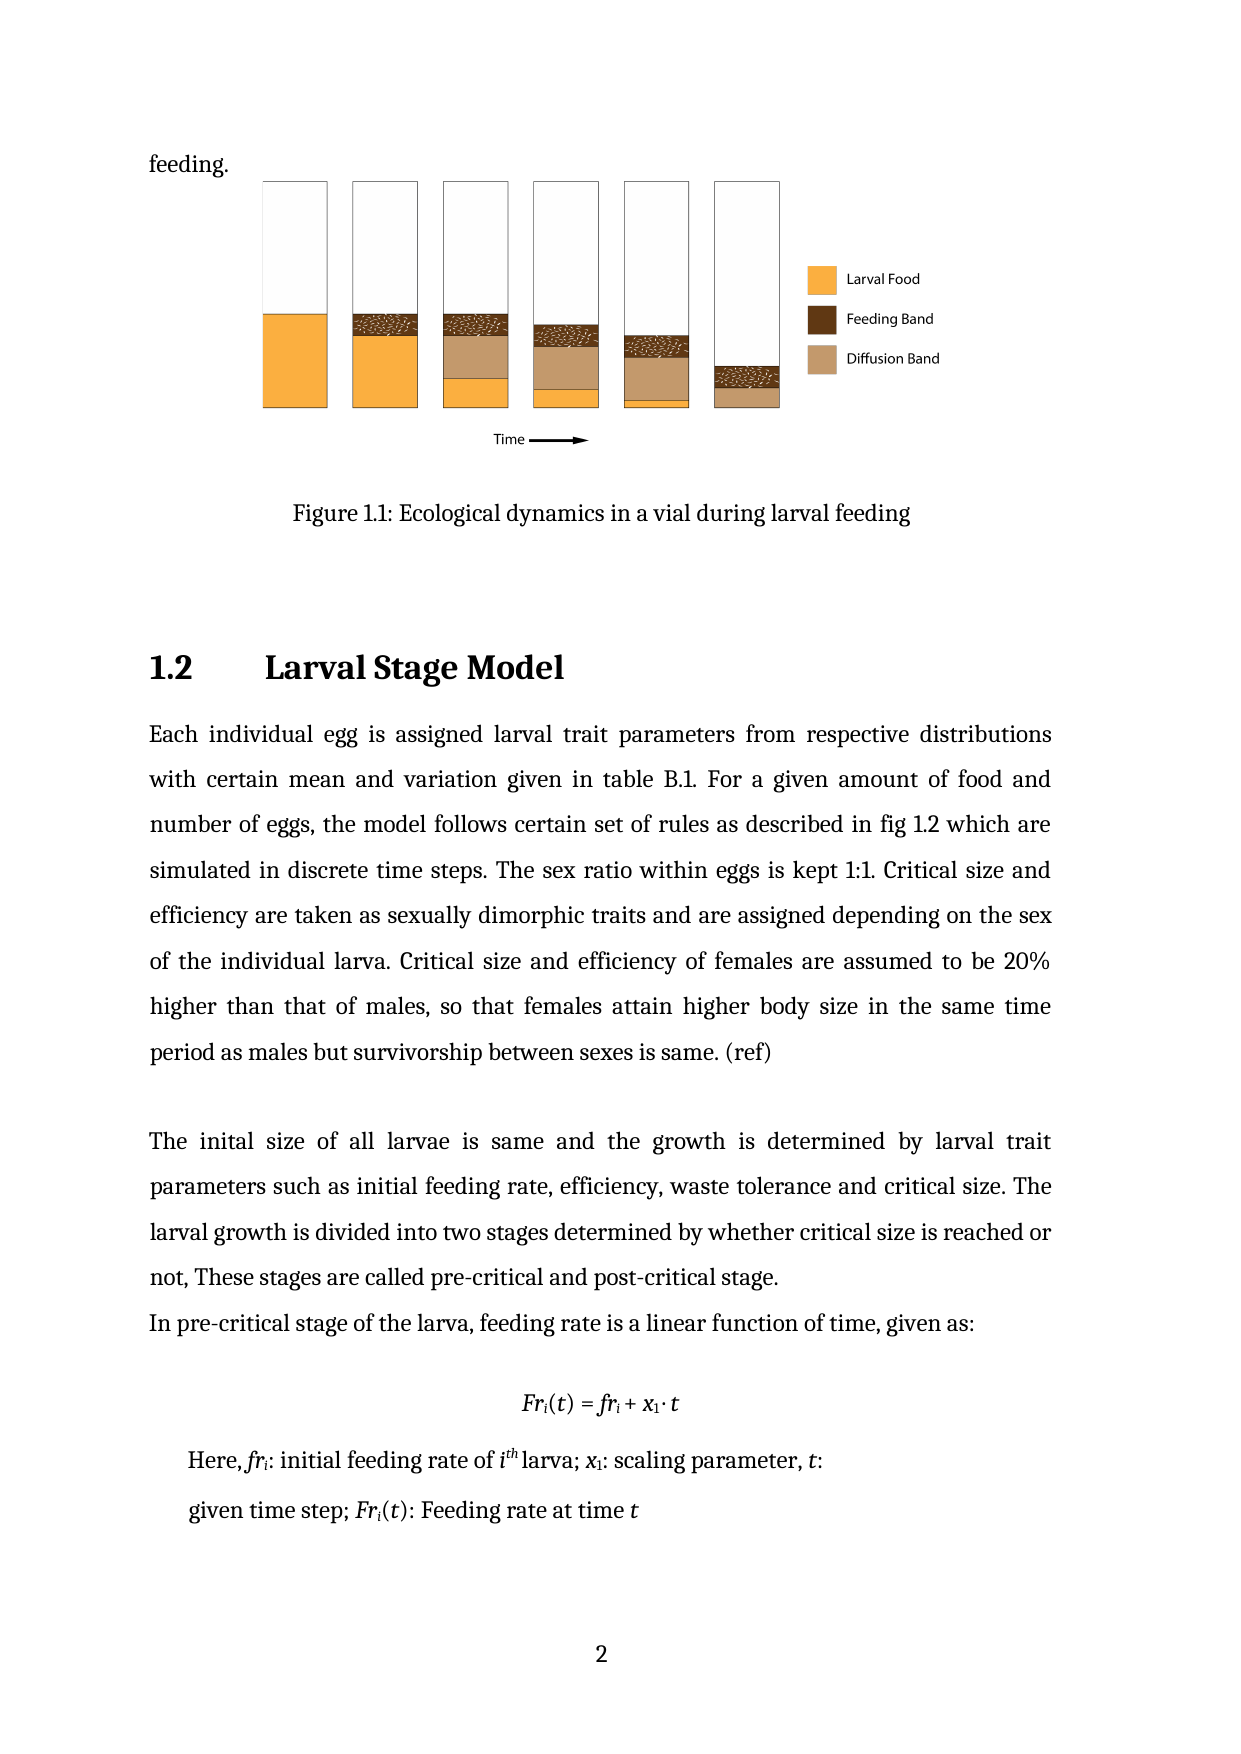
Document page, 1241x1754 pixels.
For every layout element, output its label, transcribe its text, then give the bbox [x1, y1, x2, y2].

text In pre-critical stage of the larva, feeding rate is a linear function of time, given as: [148, 1309, 1090, 1338]
subtitle 1.2 Larval Stage Model [150, 647, 1090, 688]
text Fri(t) = fri + x1 · t [150, 1389, 1053, 1417]
text Figure 1.1: Ecological dynamics in a vial during larval feeding [187, 498, 1015, 527]
text feeding. [148, 150, 1090, 179]
text Each individual egg is assigned larval trait parameters from respective distributions with certain mean and variation given in table B.1. For a given amount of food and number of eggs, the model follows certain set of rules as described in fig 1.2 which are simulated in discrete time steps. The sex ratio within eggs is kept 1:1. Critical size and efficiency are taken as sexually dimorphic traits and are assigned depending on the sex of the individual larva. Critical size and efficiency of females are assumed to be 20% higher than that of males, so that females attain higher body size in the same time period as males but survivorship between sexes is same. (ref) [148, 719, 1053, 1066]
text The inital size of all larvae is same and the growth is determined by larval trait parameters such as initial feeding rate, efficiency, waste tolerance and critical size. The larval growth is divided into two stages determined by whether critical size is reached or not, These stages are called pre-critical and post-critical stage. [148, 1127, 1053, 1292]
text Here, fri: initial feeding rate of ith larva; x1: scaling parameter, t: given time step; Fri(t): Feeding rate at time t [187, 1446, 831, 1525]
picture [262, 181, 940, 448]
